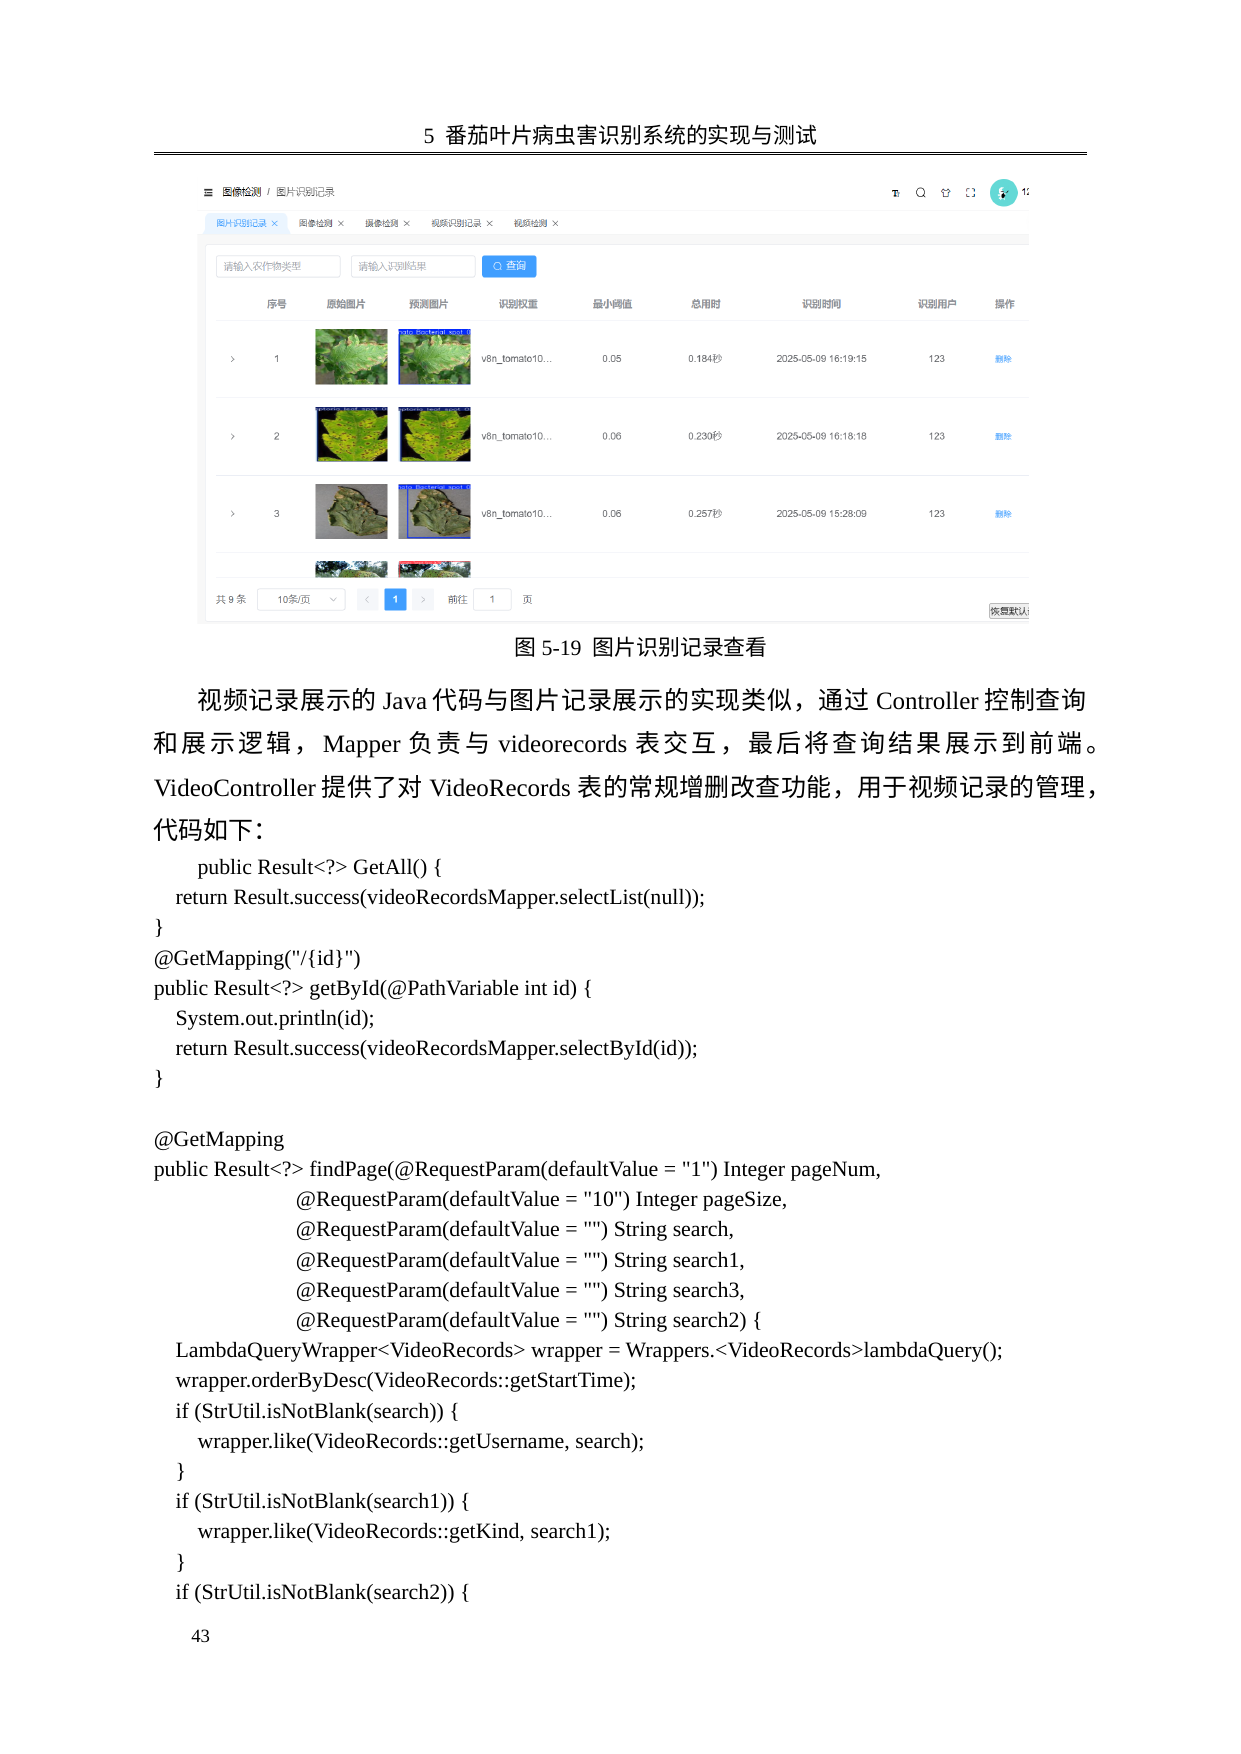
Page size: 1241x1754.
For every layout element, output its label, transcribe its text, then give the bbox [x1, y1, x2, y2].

picture [197, 177, 1029, 624]
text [153, 854, 1087, 1604]
text 视频记录展示的Java代码与图片记录展示的实现类似，通过Controller控制查询和展示逻辑，Mapper负责与videorecords表交互，最后将查询结果展示到前端。VideoController提供了对 VideoRecords 表的常规增删改查功能，用于视频记录的管理，代码如下： [153, 680, 1087, 847]
